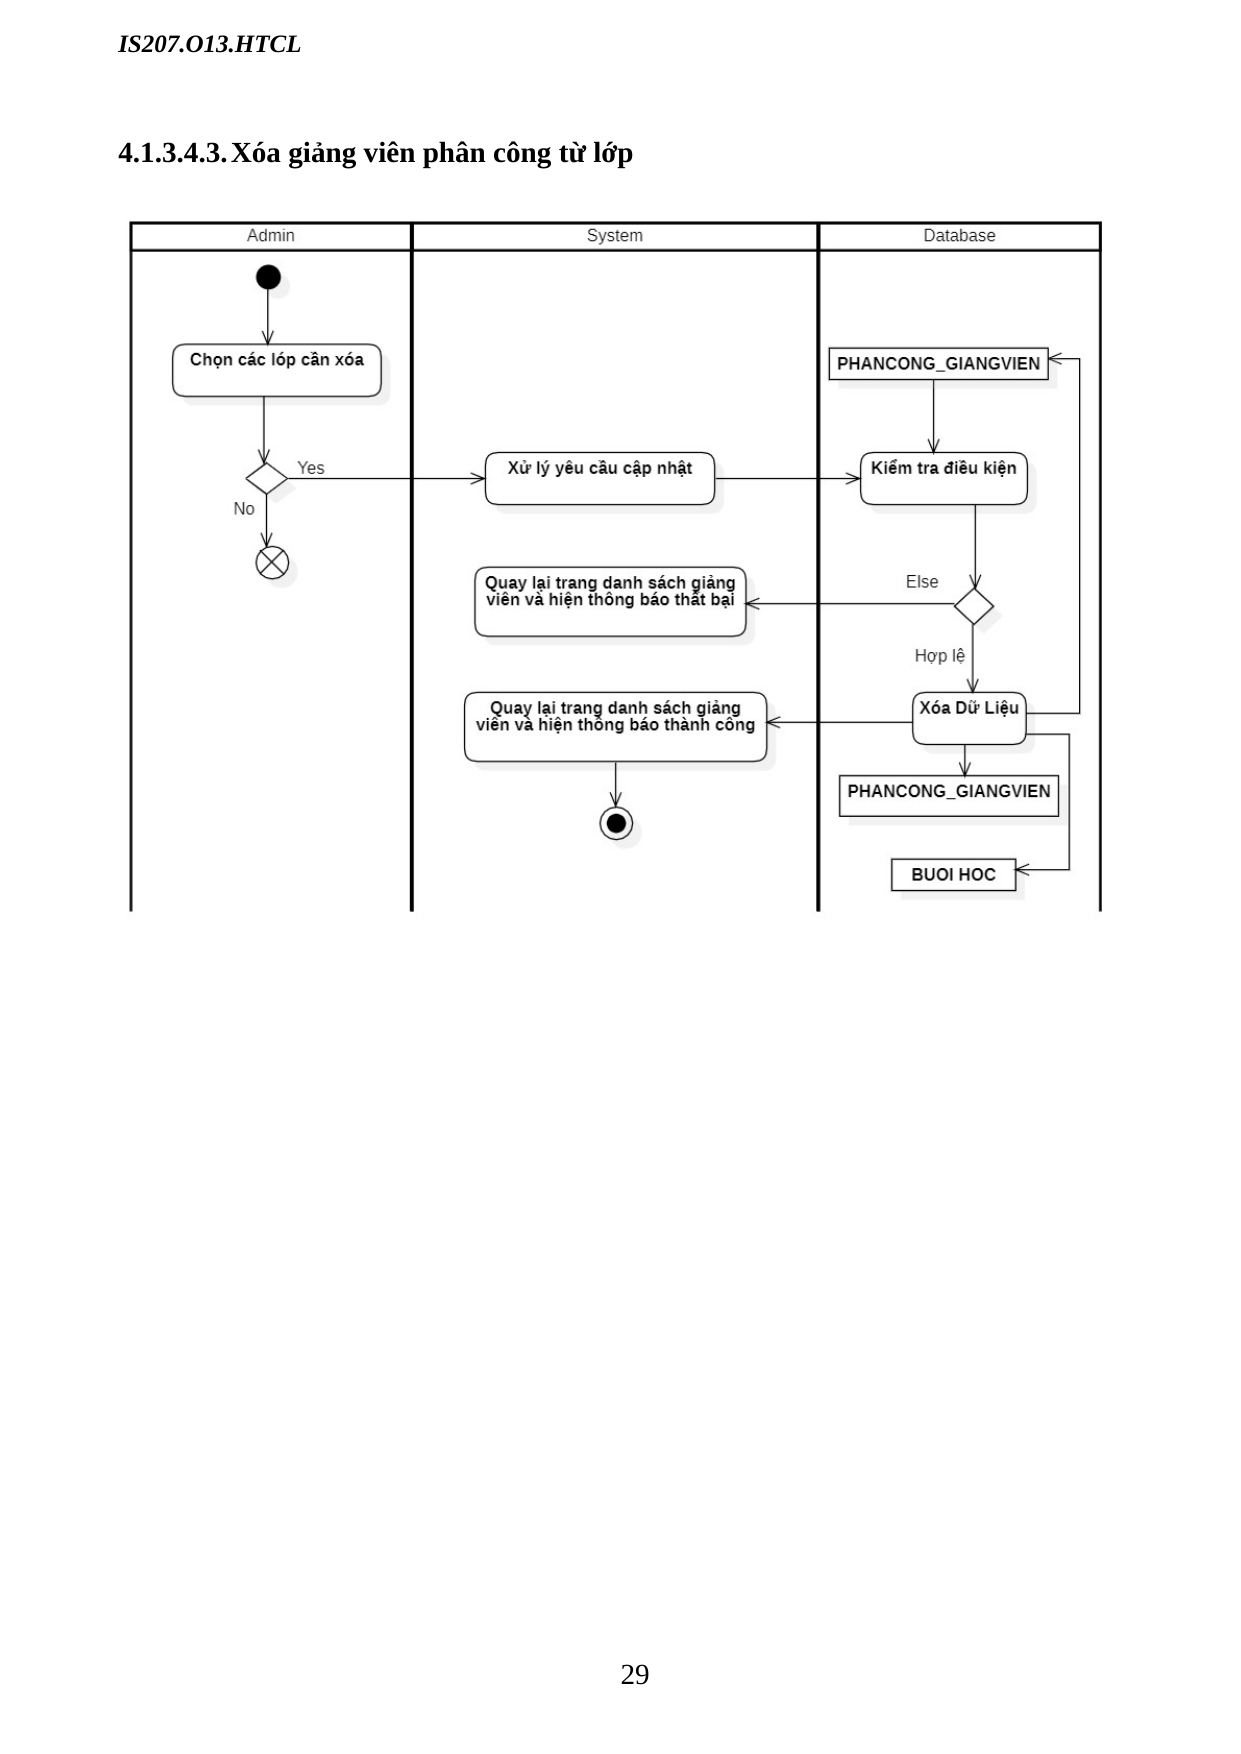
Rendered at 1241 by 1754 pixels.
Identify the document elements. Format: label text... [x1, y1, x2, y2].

picture [118, 210, 1152, 963]
subtitle Xóa giảng viên phân công từ lớp [118, 135, 1152, 169]
